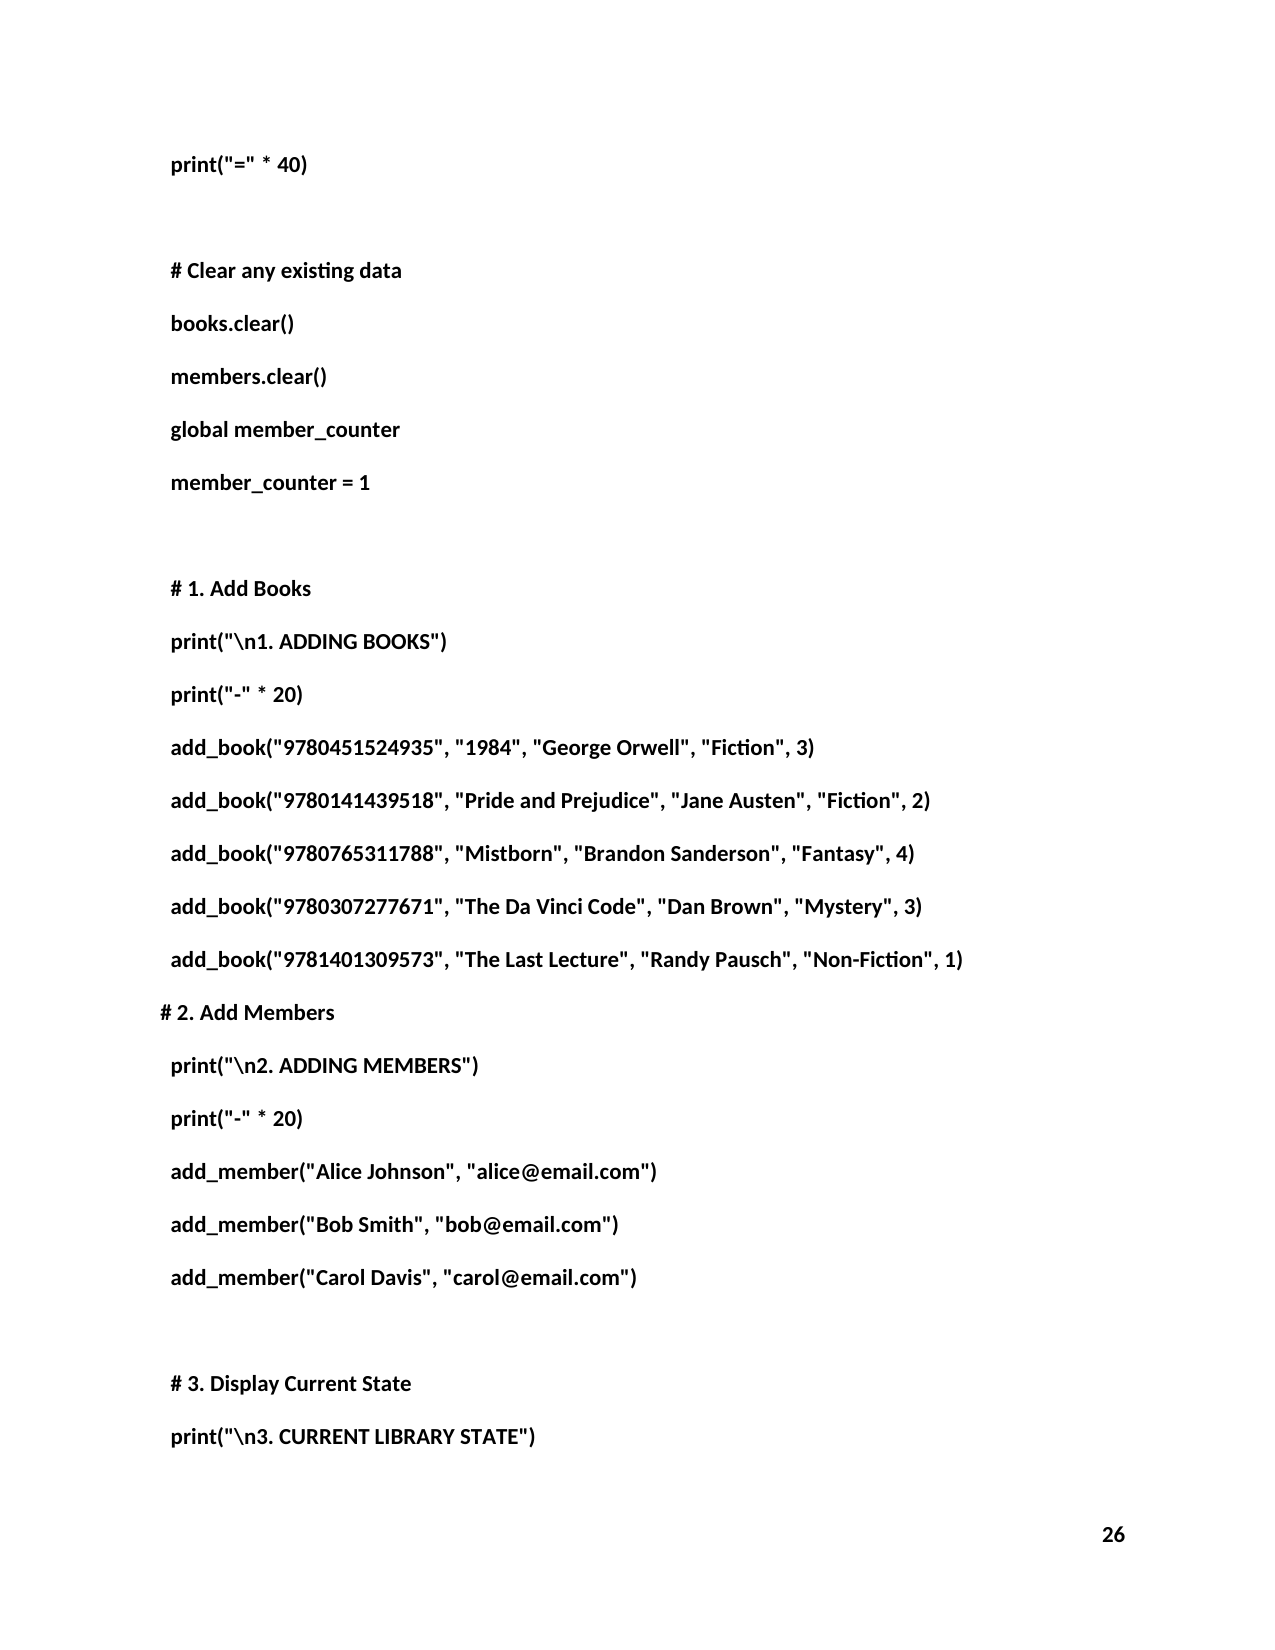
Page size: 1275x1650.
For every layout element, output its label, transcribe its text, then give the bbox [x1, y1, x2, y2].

text print("-" * 20) [150, 680, 1125, 708]
text add_member("Alice Johnson", "alice@email.com") [150, 1157, 1125, 1185]
text print("-" * 20) [150, 1104, 1125, 1132]
text member_counter = 1 [150, 468, 1125, 496]
text add_book("9780451524935", "1984", "George Orwell", "Fiction", 3) [150, 733, 1125, 761]
text add_member("Bob Smith", "bob@email.com") [150, 1210, 1125, 1238]
text add_book("9780141439518", "Pride and Prejudice", "Jane Austen", "Fiction", 2) [150, 786, 1125, 814]
text global member_counter [150, 415, 1125, 443]
text print("\n1. ADDING BOOKS") [150, 627, 1125, 655]
text # 2. Add Members [150, 998, 1125, 1026]
text # 1. Add Books [150, 574, 1125, 602]
text books.clear() [150, 309, 1125, 337]
text add_book("9781401309573", "The Last Lecture", "Randy Pausch", "Non-Fiction", 1) [150, 945, 1125, 973]
text print("=" * 40) [150, 150, 1125, 178]
text add_book("9780765311788", "Mistborn", "Brandon Sanderson", "Fantasy", 4) [150, 839, 1125, 867]
text add_member("Carol Davis", "carol@email.com") [150, 1263, 1125, 1291]
text # Clear any existing data [150, 256, 1125, 284]
text print("\n3. CURRENT LIBRARY STATE") [150, 1422, 1125, 1451]
text # 3. Display Current State [150, 1369, 1125, 1397]
text add_book("9780307277671", "The Da Vinci Code", "Dan Brown", "Mystery", 3) [150, 892, 1125, 920]
text print("\n2. ADDING MEMBERS") [150, 1051, 1125, 1079]
text members.clear() [150, 362, 1125, 390]
